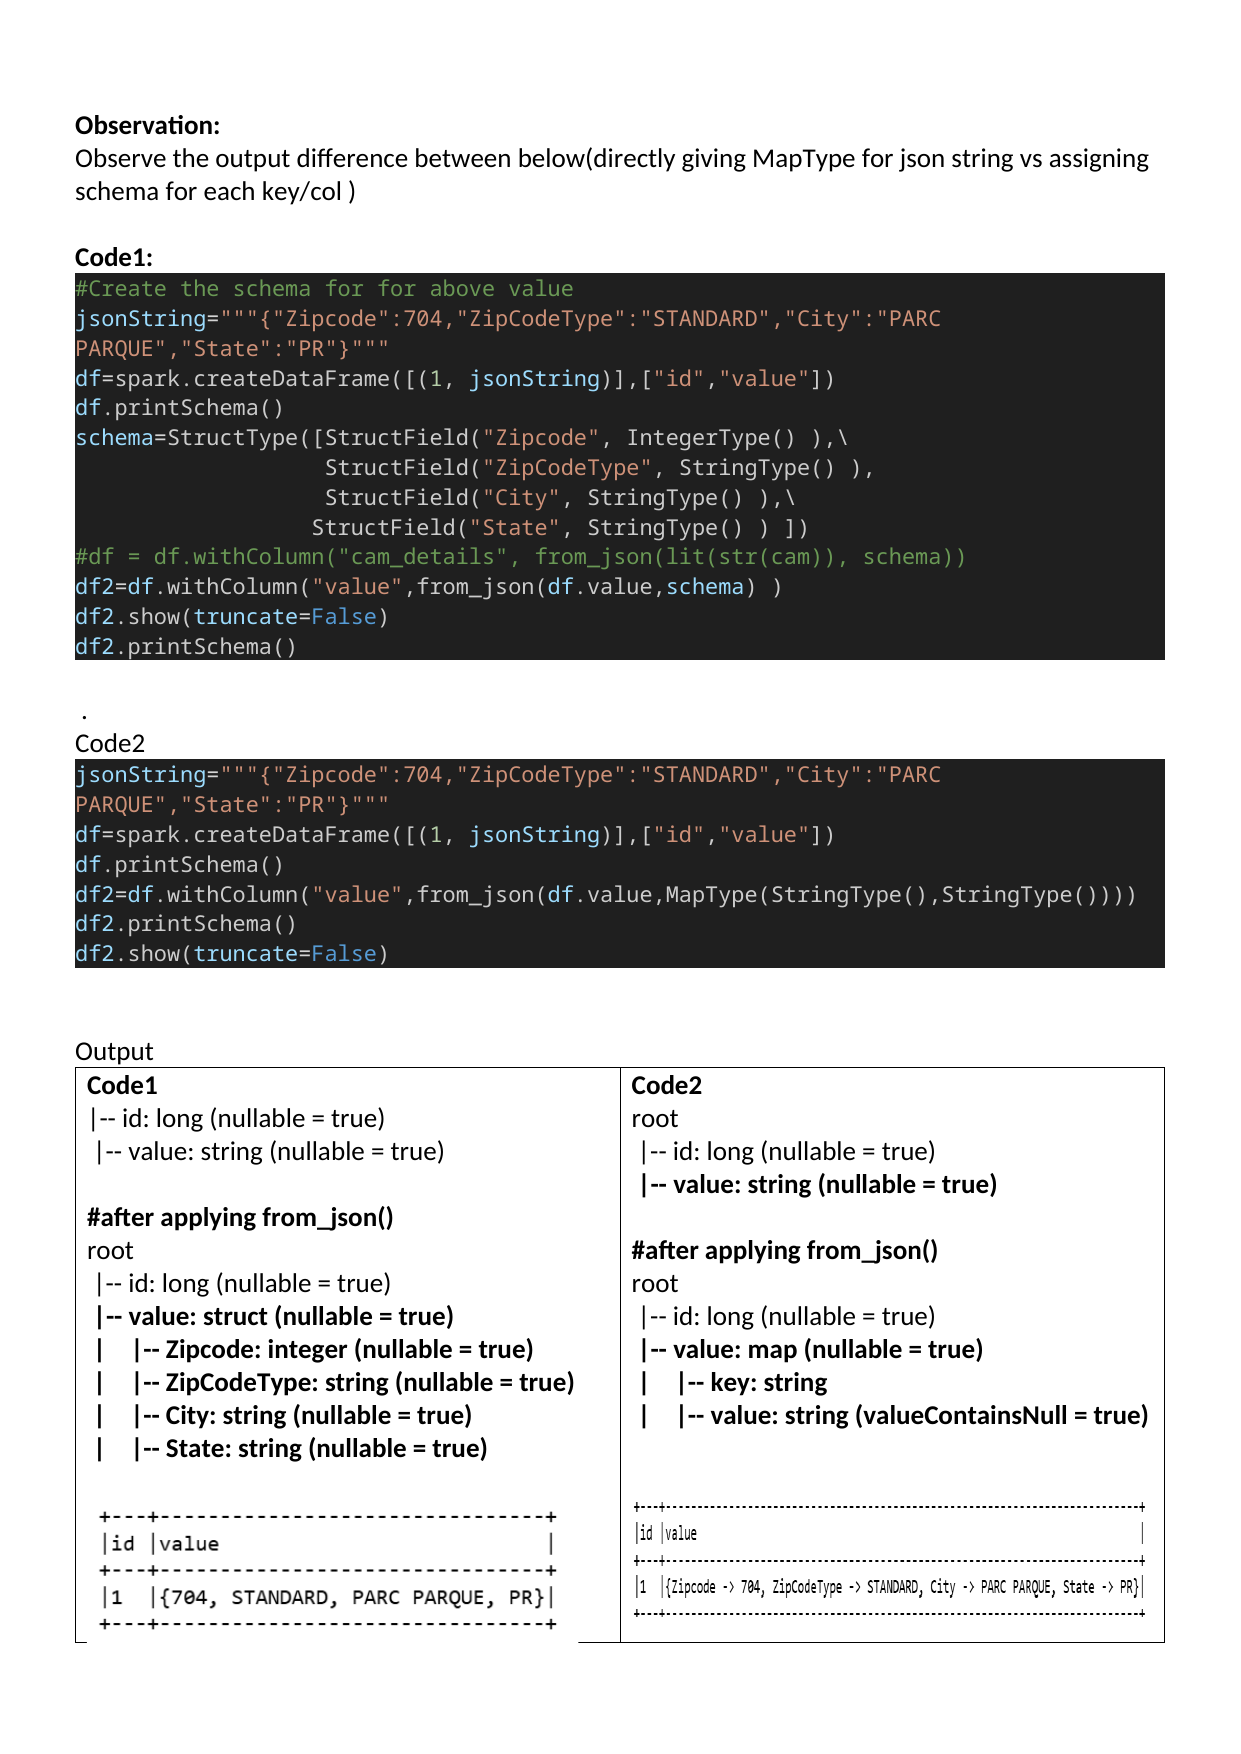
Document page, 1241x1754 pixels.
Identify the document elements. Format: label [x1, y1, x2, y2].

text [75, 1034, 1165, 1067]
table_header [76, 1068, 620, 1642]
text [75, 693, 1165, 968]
picture [631, 1497, 1147, 1617]
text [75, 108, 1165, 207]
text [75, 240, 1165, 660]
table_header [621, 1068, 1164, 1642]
picture [86, 1497, 579, 1643]
